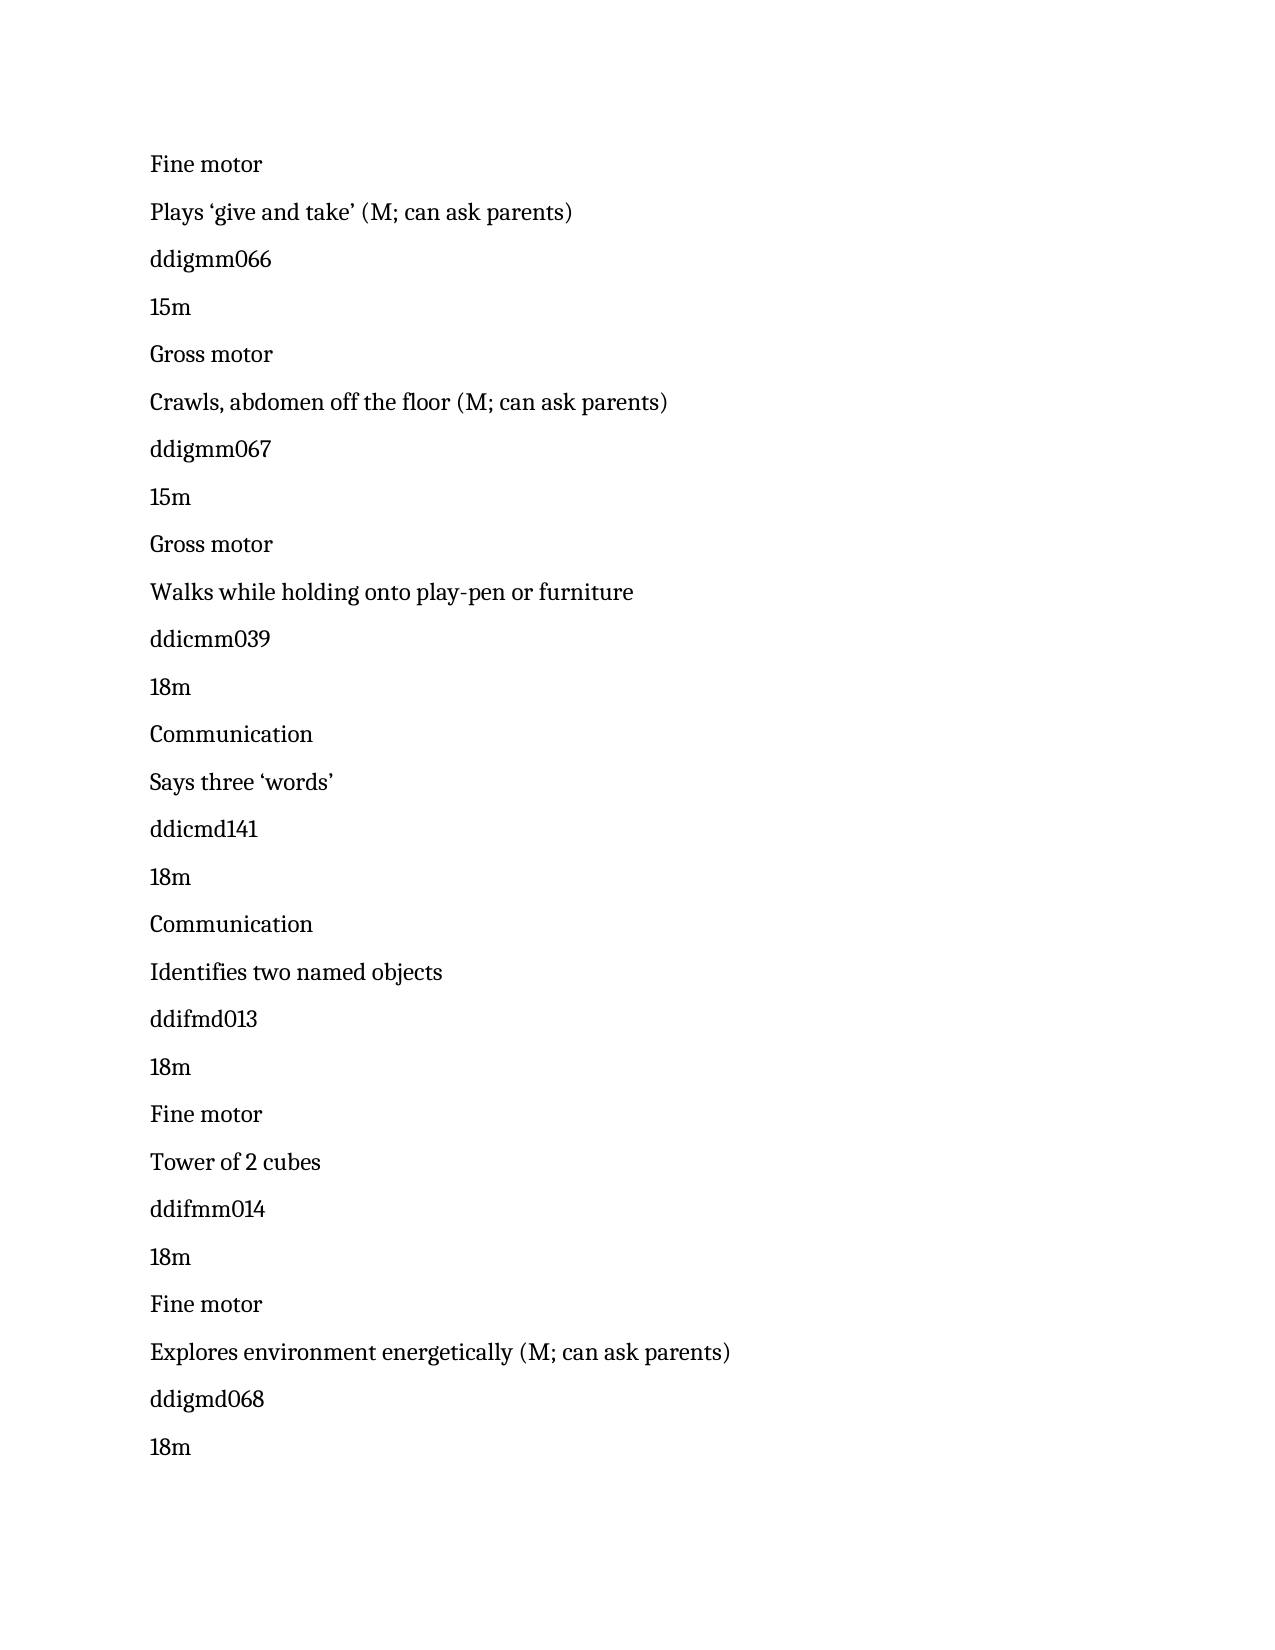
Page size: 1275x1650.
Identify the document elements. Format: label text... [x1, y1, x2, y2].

text Says three ‘words’ [150, 767, 1125, 796]
text Gross motor [150, 530, 1125, 559]
text 18m [150, 672, 1125, 701]
text 18m [150, 862, 1125, 891]
text Communication [150, 720, 1125, 749]
text Walks while holding onto play-pen or furniture [150, 577, 1125, 606]
text ddifmd013 [150, 1005, 1125, 1034]
text ddigmm066 [150, 245, 1125, 274]
text ddigmd068 [150, 1385, 1125, 1414]
text Fine motor [150, 1290, 1125, 1319]
text 18m [150, 1432, 1125, 1461]
text Gross motor [150, 340, 1125, 369]
text ddicmm039 [150, 625, 1125, 654]
text Crawls, abdomen off the floor (M; can ask parents) [150, 387, 1125, 416]
text Plays ‘give and take’ (M; can ask parents) [150, 197, 1125, 226]
text ddigmm067 [150, 435, 1125, 464]
text Explores environment energetically (M; can ask parents) [150, 1337, 1125, 1366]
text 18m [150, 1052, 1125, 1081]
text 15m [150, 292, 1125, 321]
text ddifmm014 [150, 1195, 1125, 1224]
text Fine motor [150, 1100, 1125, 1129]
text 18m [150, 1242, 1125, 1271]
text Identifies two named objects [150, 957, 1125, 986]
text ddicmd141 [150, 815, 1125, 844]
text Tower of 2 cubes [150, 1147, 1125, 1176]
text Fine motor [150, 150, 1125, 179]
text Communication [150, 910, 1125, 939]
text 15m [150, 482, 1125, 511]
